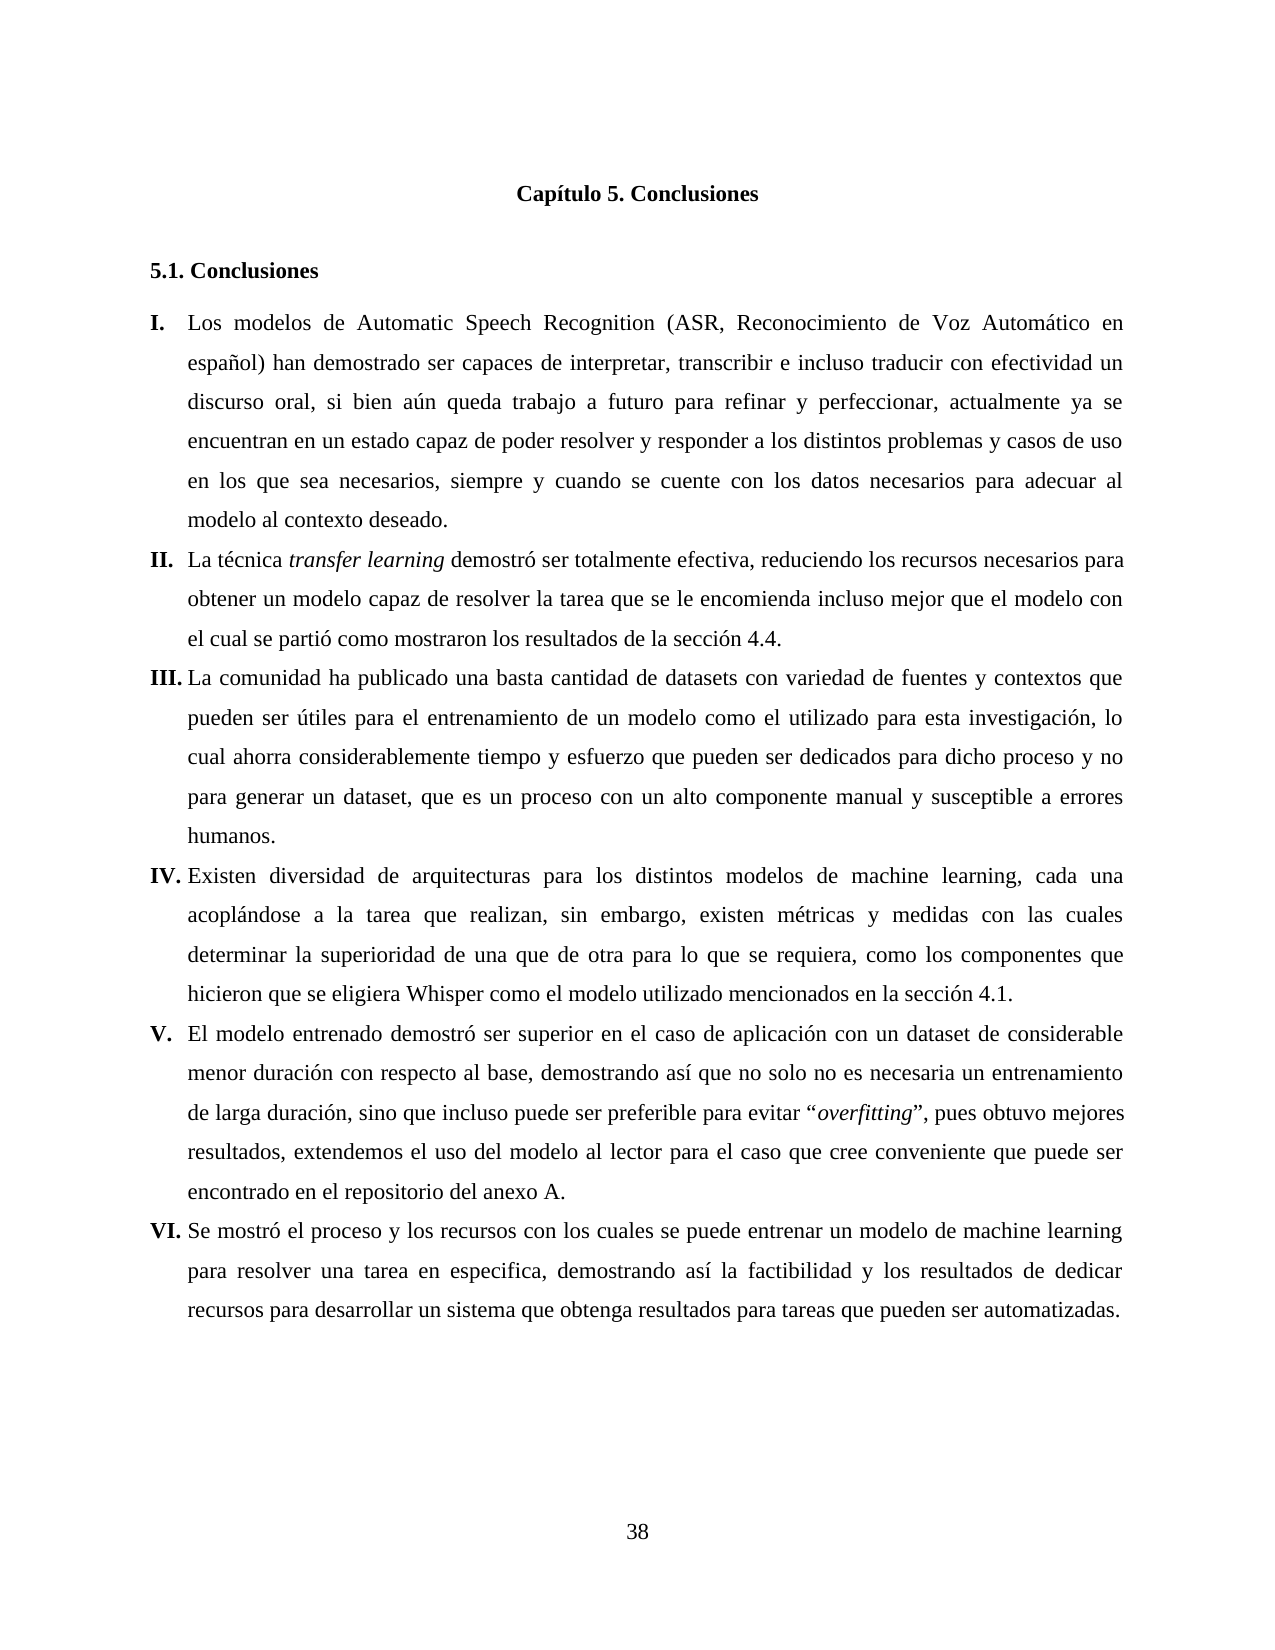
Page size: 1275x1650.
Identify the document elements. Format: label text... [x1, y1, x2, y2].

subtitle Capítulo 5. Conclusiones [150, 180, 1125, 207]
list Existen diversidad de arquitecturas para los distintos modelos de machine learning, cada una acoplándose a la tarea que realizan, sin embargo, existen métricas y medidas con las cuales determinar la superioridad de una que de otra para lo que se requiera, como los componentes que hicieron que se eligiera Whisper como el modelo utilizado mencionados en la sección 4.1. [150, 862, 1125, 1007]
list El modelo entrenado demostró ser superior en el caso de aplicación con un dataset de considerable menor duración con respecto al base, demostrando así que no solo no es necesaria un entrenamiento de larga duración, sino que incluso puede ser preferible para evitar “overfitting”, pues obtuvo mejores resultados, extendemos el uso del modelo al lector para el caso que cree conveniente que puede ser encontrado en el repositorio del anexo A. [150, 1020, 1125, 1204]
list La técnica transfer learning demostró ser totalmente efectiva, reduciendo los recursos necesarios para obtener un modelo capaz de resolver la tarea que se le encomienda incluso mejor que el modelo con el cual se partió como mostraron los resultados de la sección 4.4. [150, 546, 1125, 651]
subtitle 5.1. Conclusiones [150, 257, 1125, 283]
list Los modelos de Automatic Speech Recognition (ASR, Reconocimiento de Voz Automático en español) han demostrado ser capaces de interpretar, transcribir e incluso traducir con efectividad un discurso oral, si bien aún queda trabajo a futuro para refinar y perfeccionar, actualmente ya se encuentran en un estado capaz de poder resolver y responder a los distintos problemas y casos de uso en los que sea necesarios, siempre y cuando se cuente con los datos necesarios para adecuar al modelo al contexto deseado. [150, 309, 1125, 533]
list Se mostró el proceso y los recursos con los cuales se puede entrenar un modelo de machine learning para resolver una tarea en especifica, demostrando así la factibilidad y los resultados de dedicar recursos para desarrollar un sistema que obtenga resultados para tareas que pueden ser automatizadas. [150, 1217, 1125, 1322]
list La comunidad ha publicado una basta cantidad de datasets con variedad de fuentes y contextos que pueden ser útiles para el entrenamiento de un modelo como el utilizado para esta investigación, lo cual ahorra considerablemente tiempo y esfuerzo que pueden ser dedicados para dicho proceso y no para generar un dataset, que es un proceso con un alto componente manual y susceptible a errores humanos. [150, 664, 1125, 849]
